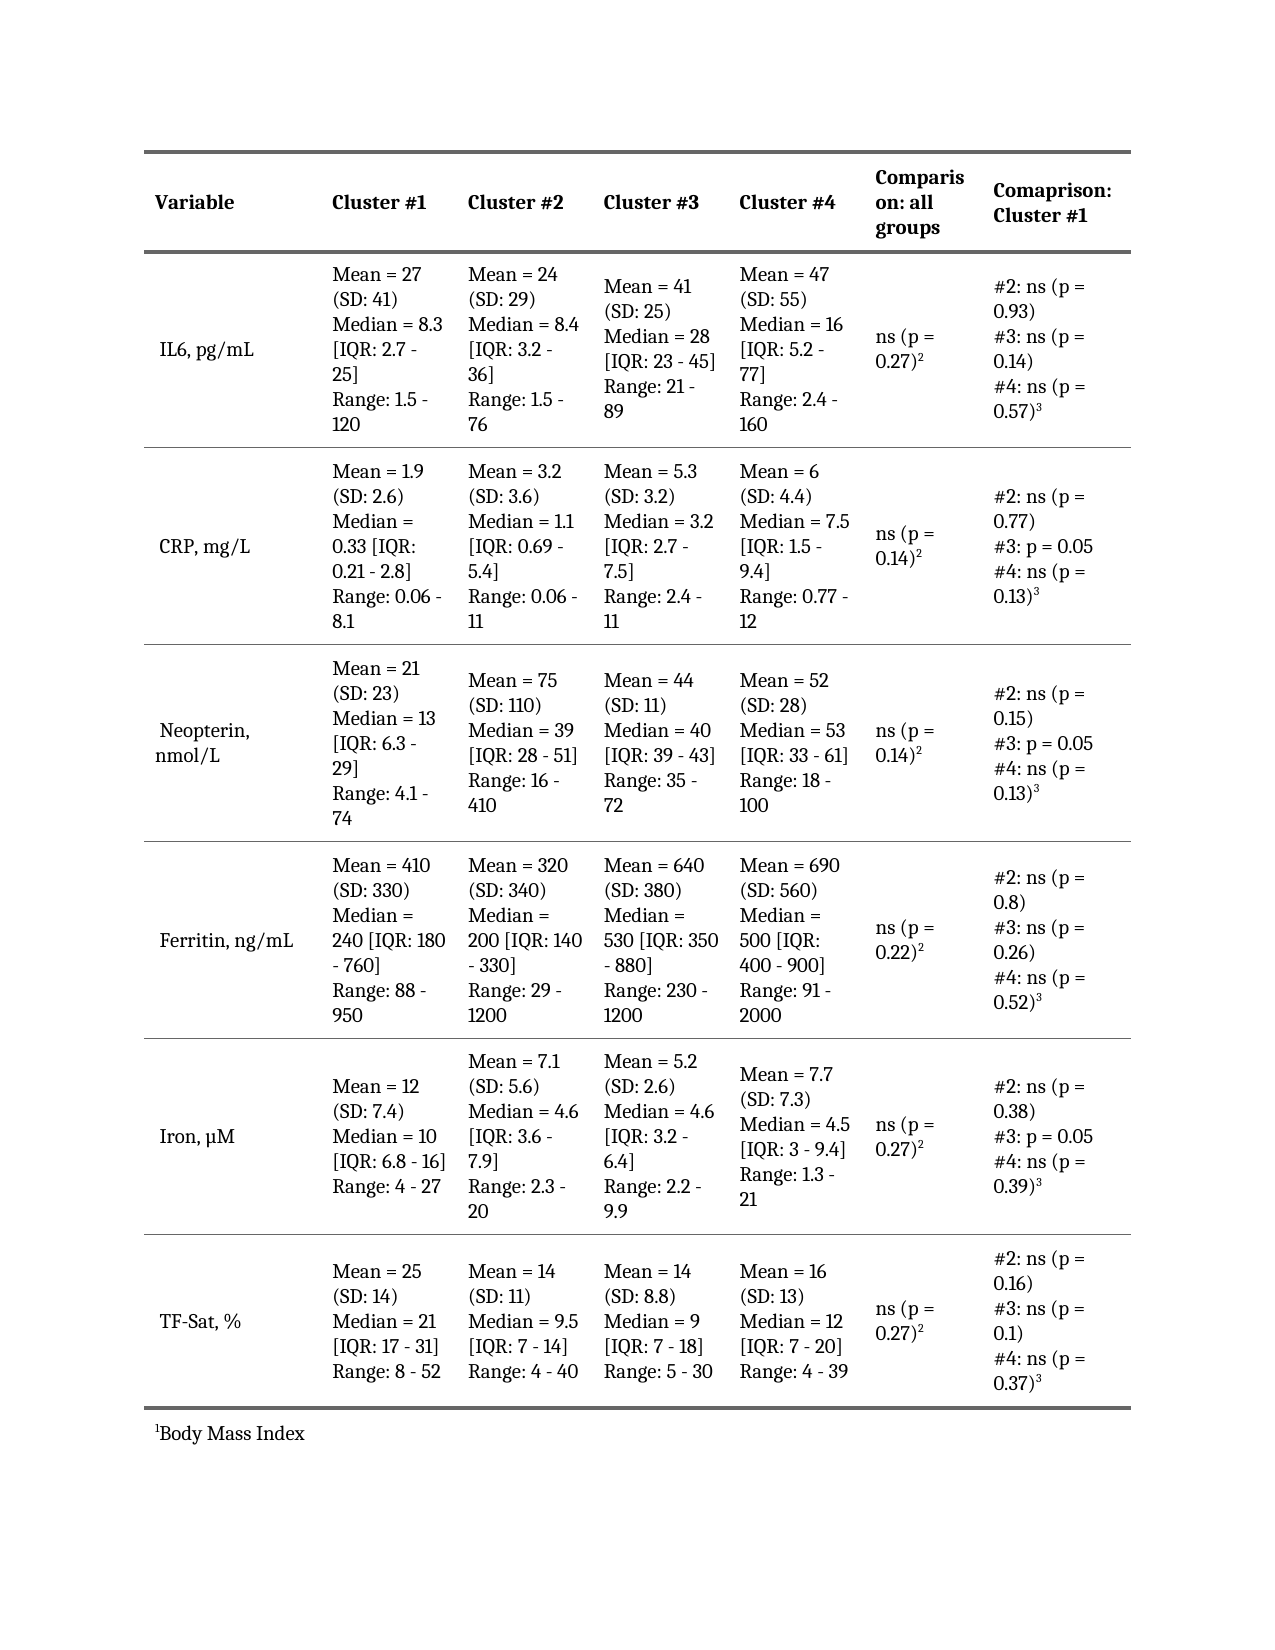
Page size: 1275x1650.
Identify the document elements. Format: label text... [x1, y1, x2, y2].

table_cell Mean = 3.2 (SD: 3.6) Median = 1.1 [IQR: 0.69 - 5.4] Range: 0.06 - 11 [458, 448, 593, 644]
table_cell ns (p = 0.22)2 [865, 842, 983, 1037]
table_cell IL6, pg/mL [144, 254, 322, 447]
table_cell #2: ns (p = 0.8) #3: ns (p = 0.26) #4: ns (p = 0.52)3 [983, 842, 1131, 1037]
table_cell #2: ns (p = 0.16) #3: ns (p = 0.1) #4: ns (p = 0.37)3 [983, 1235, 1131, 1406]
table_cell Mean = 47 (SD: 55) Median = 16 [IQR: 5.2 - 77] Range: 2.4 - 160 [729, 254, 865, 447]
table_cell Mean = 640 (SD: 380) Median = 530 [IQR: 350 - 880] Range: 230 - 1200 [593, 842, 729, 1037]
table_cell Mean = 24 (SD: 29) Median = 8.4 [IQR: 3.2 - 36] Range: 1.5 - 76 [458, 254, 593, 447]
table_cell Mean = 5.2 (SD: 2.6) Median = 4.6 [IQR: 3.2 - 6.4] Range: 2.2 - 9.9 [593, 1039, 729, 1234]
table_cell Mean = 25 (SD: 14) Median = 21 [IQR: 17 - 31] Range: 8 - 52 [322, 1235, 457, 1406]
table_cell #2: ns (p = 0.38) #3: p = 0.05 #4: ns (p = 0.39)3 [983, 1039, 1131, 1234]
table_cell Mean = 21 (SD: 23) Median = 13 [IQR: 6.3 - 29] Range: 4.1 - 74 [322, 645, 457, 841]
table_header Cluster #2 [458, 154, 593, 250]
table_cell #2: ns (p = 0.15) #3: p = 0.05 #4: ns (p = 0.13)3 [983, 645, 1131, 841]
table_cell 1Body Mass Index [144, 1410, 1131, 1456]
table_cell Mean = 16 (SD: 13) Median = 12 [IQR: 7 - 20] Range: 4 - 39 [729, 1235, 865, 1406]
table_cell Mean = 14 (SD: 11) Median = 9.5 [IQR: 7 - 14] Range: 4 - 40 [458, 1235, 593, 1406]
table_cell ns (p = 0.14)2 [865, 645, 983, 841]
table_cell Mean = 5.3 (SD: 3.2) Median = 3.2 [IQR: 2.7 - 7.5] Range: 2.4 - 11 [593, 448, 729, 644]
table_cell Neopterin, nmol/L [144, 645, 322, 841]
table_header Comparison: all groups [865, 154, 983, 250]
table_cell TF-Sat, % [144, 1235, 322, 1406]
table_cell Mean = 690 (SD: 560) Median = 500 [IQR: 400 - 900] Range: 91 - 2000 [729, 842, 865, 1037]
table_cell Mean = 1.9 (SD: 2.6) Median = 0.33 [IQR: 0.21 - 2.8] Range: 0.06 - 8.1 [322, 448, 457, 644]
table_cell ns (p = 0.14)2 [865, 448, 983, 644]
table_cell Mean = 75 (SD: 110) Median = 39 [IQR: 28 - 51] Range: 16 - 410 [458, 645, 593, 841]
table_cell Mean = 7.7 (SD: 7.3) Median = 4.5 [IQR: 3 - 9.4] Range: 1.3 - 21 [729, 1039, 865, 1234]
table_cell Ferritin, ng/mL [144, 842, 322, 1037]
table_cell ns (p = 0.27)2 [865, 1235, 983, 1406]
table_cell Mean = 7.1 (SD: 5.6) Median = 4.6 [IQR: 3.6 - 7.9] Range: 2.3 - 20 [458, 1039, 593, 1234]
table_header Variable [144, 154, 322, 250]
table_header Cluster #3 [593, 154, 729, 250]
table_cell Mean = 41 (SD: 25) Median = 28 [IQR: 23 - 45] Range: 21 - 89 [593, 254, 729, 447]
table_header Cluster #4 [729, 154, 865, 250]
table_header Cluster #1 [322, 154, 457, 250]
table_cell #2: ns (p = 0.93) #3: ns (p = 0.14) #4: ns (p = 0.57)3 [983, 254, 1131, 447]
table_cell Mean = 14 (SD: 8.8) Median = 9 [IQR: 7 - 18] Range: 5 - 30 [593, 1235, 729, 1406]
table_cell Mean = 52 (SD: 28) Median = 53 [IQR: 33 - 61] Range: 18 - 100 [729, 645, 865, 841]
table_cell ns (p = 0.27)2 [865, 1039, 983, 1234]
table_cell Mean = 320 (SD: 340) Median = 200 [IQR: 140 - 330] Range: 29 - 1200 [458, 842, 593, 1037]
table_cell Mean = 6 (SD: 4.4) Median = 7.5 [IQR: 1.5 - 9.4] Range: 0.77 - 12 [729, 448, 865, 644]
table_cell #2: ns (p = 0.77) #3: p = 0.05 #4: ns (p = 0.13)3 [983, 448, 1131, 644]
table_header Comaprison: Cluster #1 [983, 154, 1131, 250]
table_cell CRP, mg/L [144, 448, 322, 644]
table_cell ns (p = 0.27)2 [865, 254, 983, 447]
table_cell Mean = 12 (SD: 7.4) Median = 10 [IQR: 6.8 - 16] Range: 4 - 27 [322, 1039, 457, 1234]
table_cell Iron, µM [144, 1039, 322, 1234]
table_cell Mean = 410 (SD: 330) Median = 240 [IQR: 180 - 760] Range: 88 - 950 [322, 842, 457, 1037]
table_cell Mean = 44 (SD: 11) Median = 40 [IQR: 39 - 43] Range: 35 - 72 [593, 645, 729, 841]
table_cell Mean = 27 (SD: 41) Median = 8.3 [IQR: 2.7 - 25] Range: 1.5 - 120 [322, 254, 457, 447]
